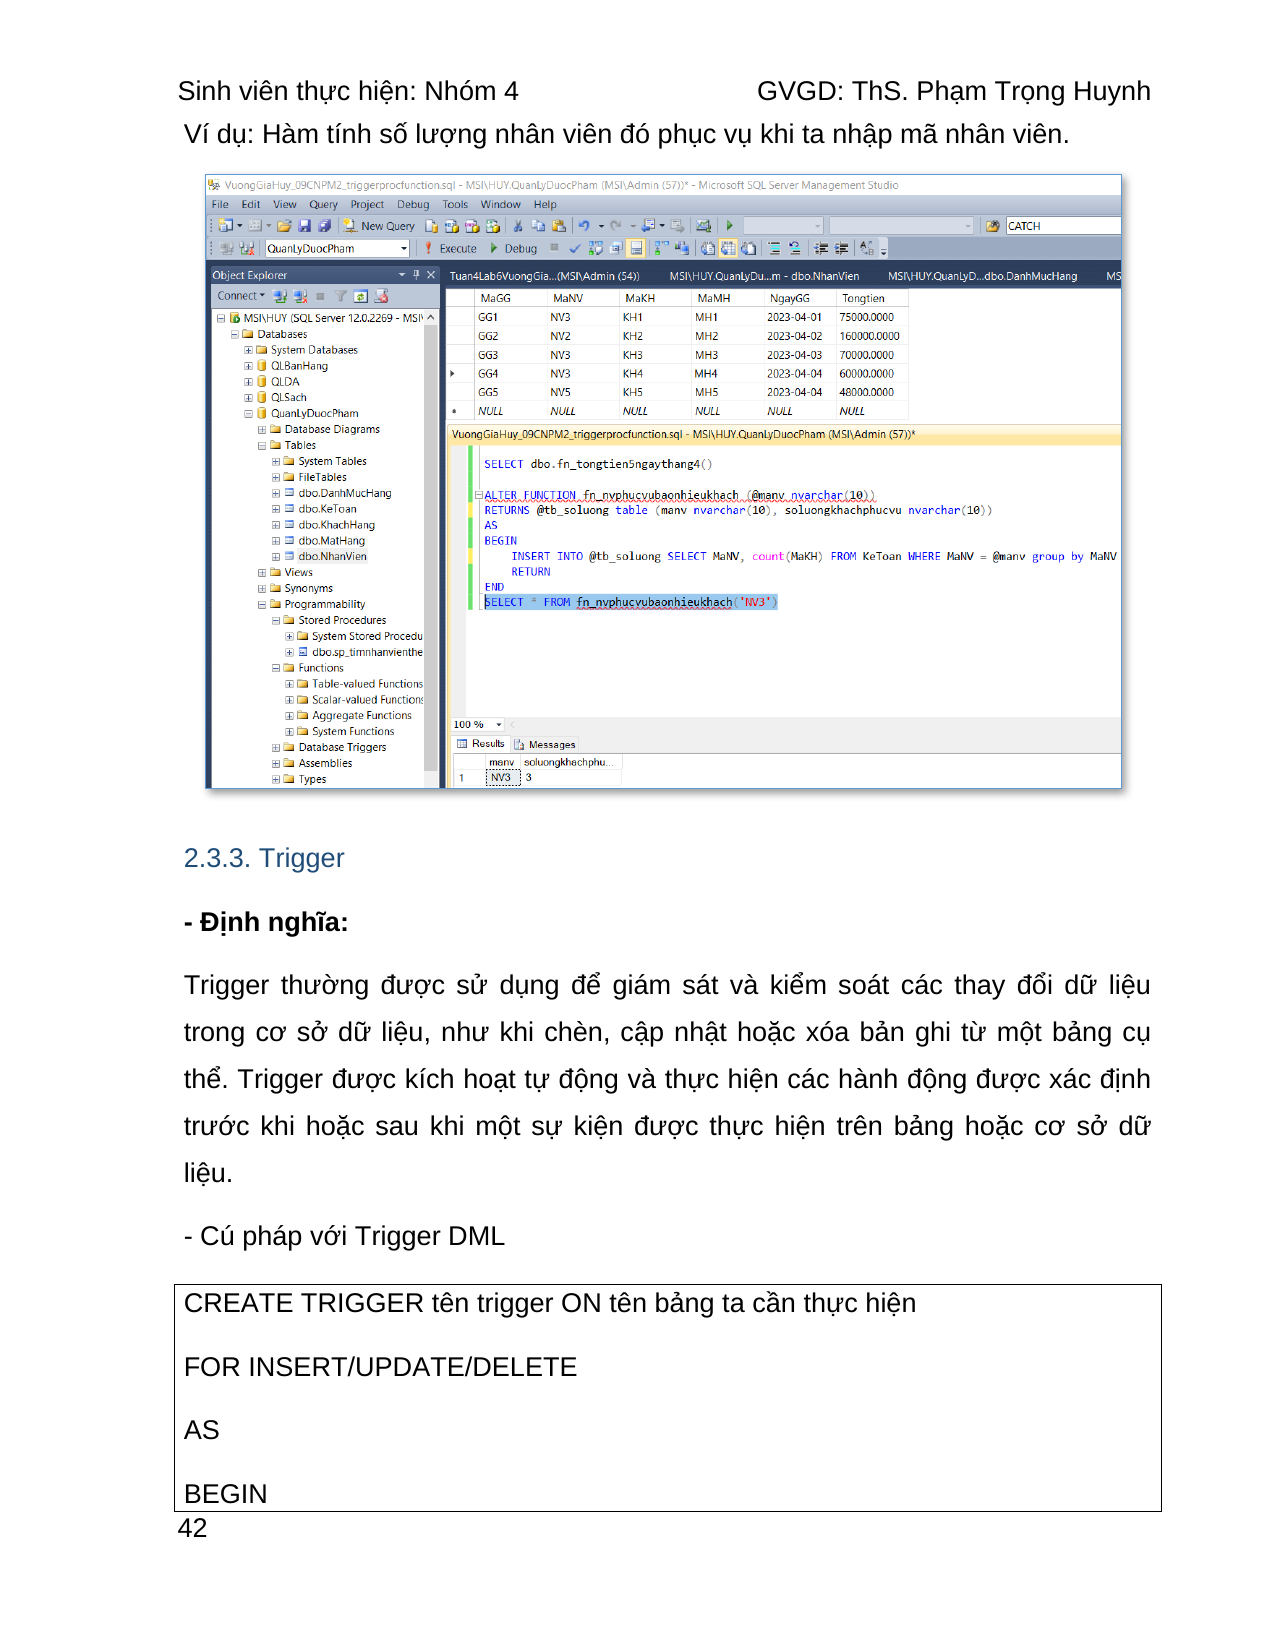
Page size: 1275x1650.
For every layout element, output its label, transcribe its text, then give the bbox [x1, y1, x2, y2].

text AS [175, 1411, 1161, 1445]
subtitle 2.3.3. Trigger [183, 842, 1153, 873]
text Trigger thường được sử dụng để giám sát và kiểm soát các thay đổi dữ liệu trong cơ sở dữ liệu, như khi chèn, cập nhật hoặc xóa bản ghi từ một bảng cụ thể. Trigger được kích hoạt tự động và thực hiện các hành động được xác định trước khi hoặc sau khi một sự kiện được thực hiện trên bảng hoặc cơ sở dữ liệu. [183, 969, 1153, 1188]
text - Cú pháp với Trigger DML [183, 1220, 1153, 1252]
picture [206, 175, 1121, 788]
text FOR INSERT/UPDATE/DELETE [175, 1347, 1161, 1382]
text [175, 1285, 1161, 1318]
text BEGIN [175, 1474, 1161, 1511]
text - Định nghĩa: [183, 906, 1153, 937]
list Ví dụ: Hàm tính số lượng nhân viên đó phục vụ khi ta nhập mã nhân viên. [183, 118, 1153, 149]
